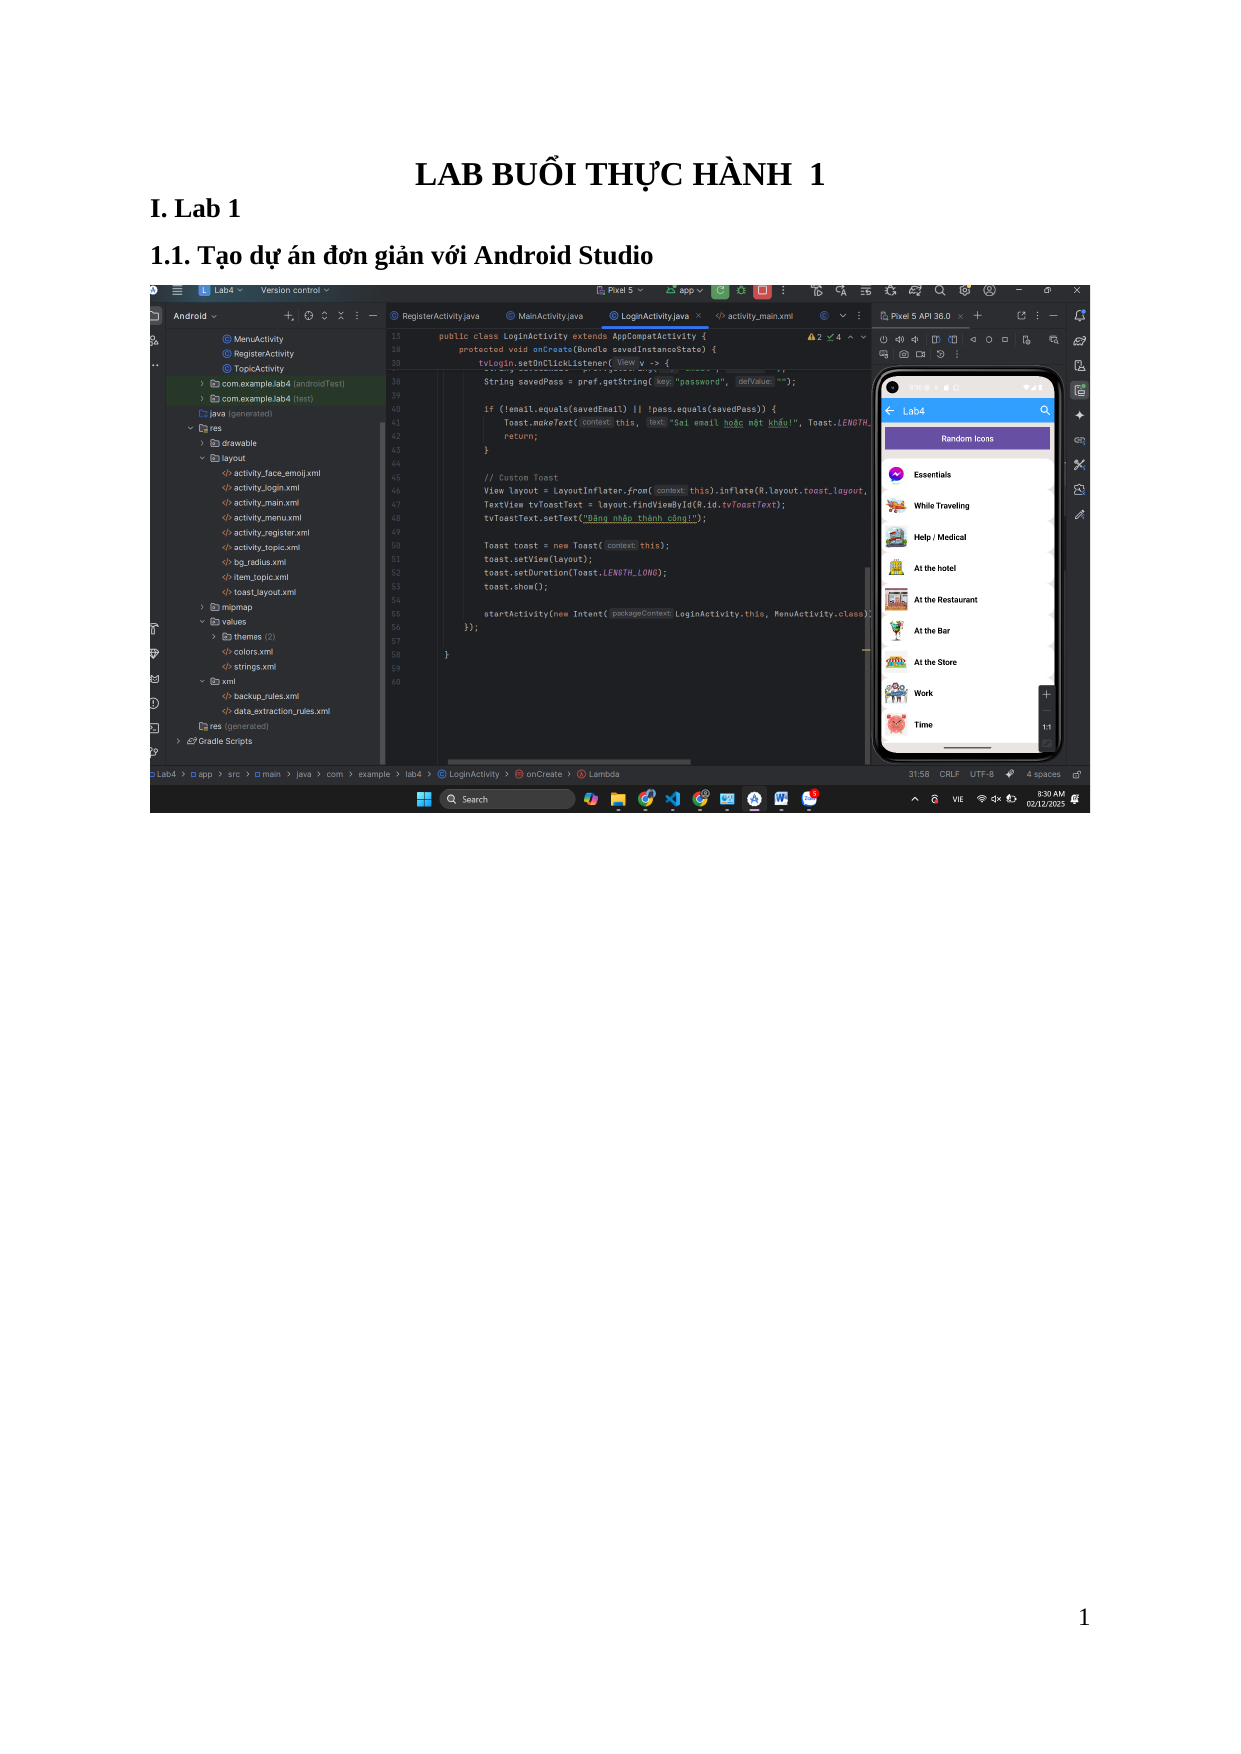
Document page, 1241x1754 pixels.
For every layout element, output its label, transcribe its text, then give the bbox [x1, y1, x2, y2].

subtitle LAB BUỔI THỰC HÀNH 1 [150, 154, 1090, 192]
picture [150, 285, 1091, 813]
subtitle 1.1. Tạo dự án đơn giản với Android Studio [150, 239, 1090, 270]
subtitle I. Lab 1 [150, 192, 1090, 224]
